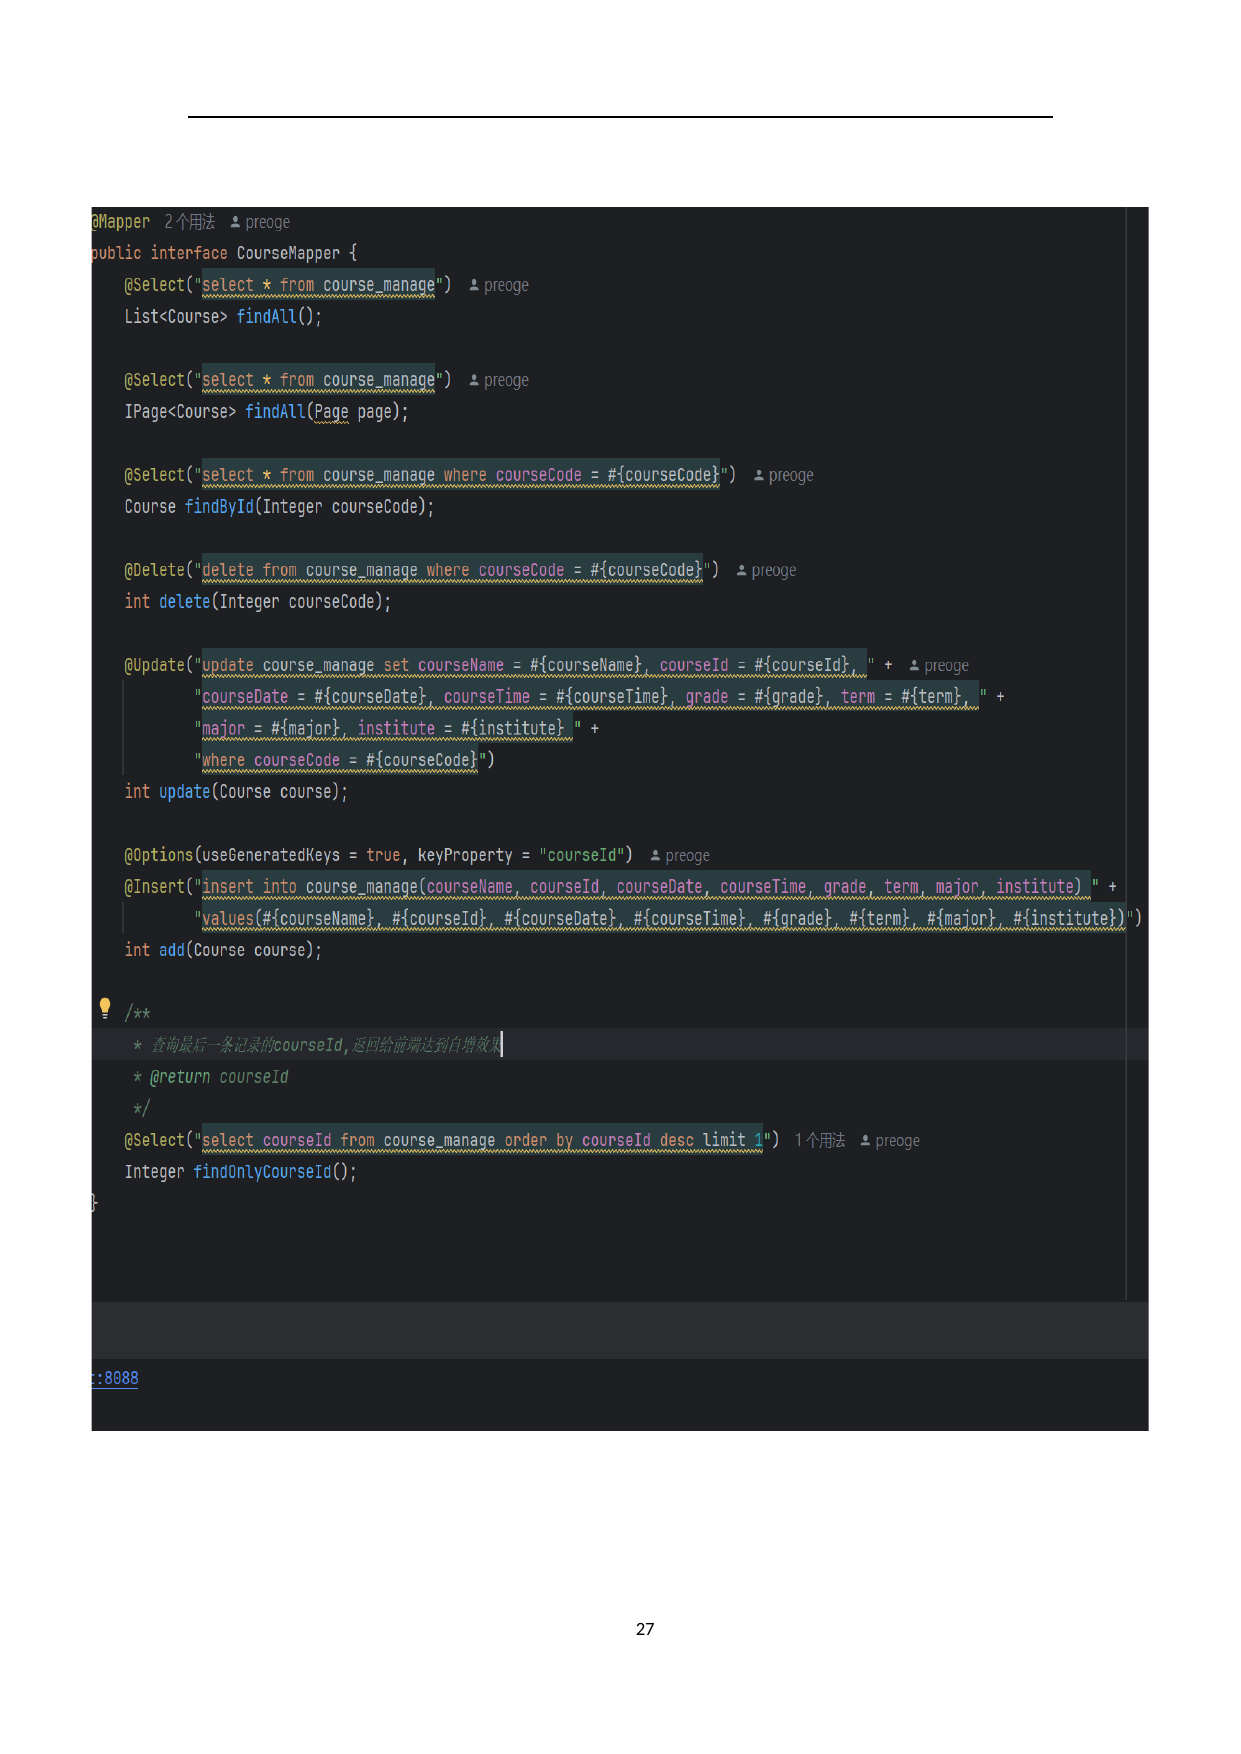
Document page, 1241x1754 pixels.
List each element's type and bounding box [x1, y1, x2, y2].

picture [91, 207, 1149, 1431]
